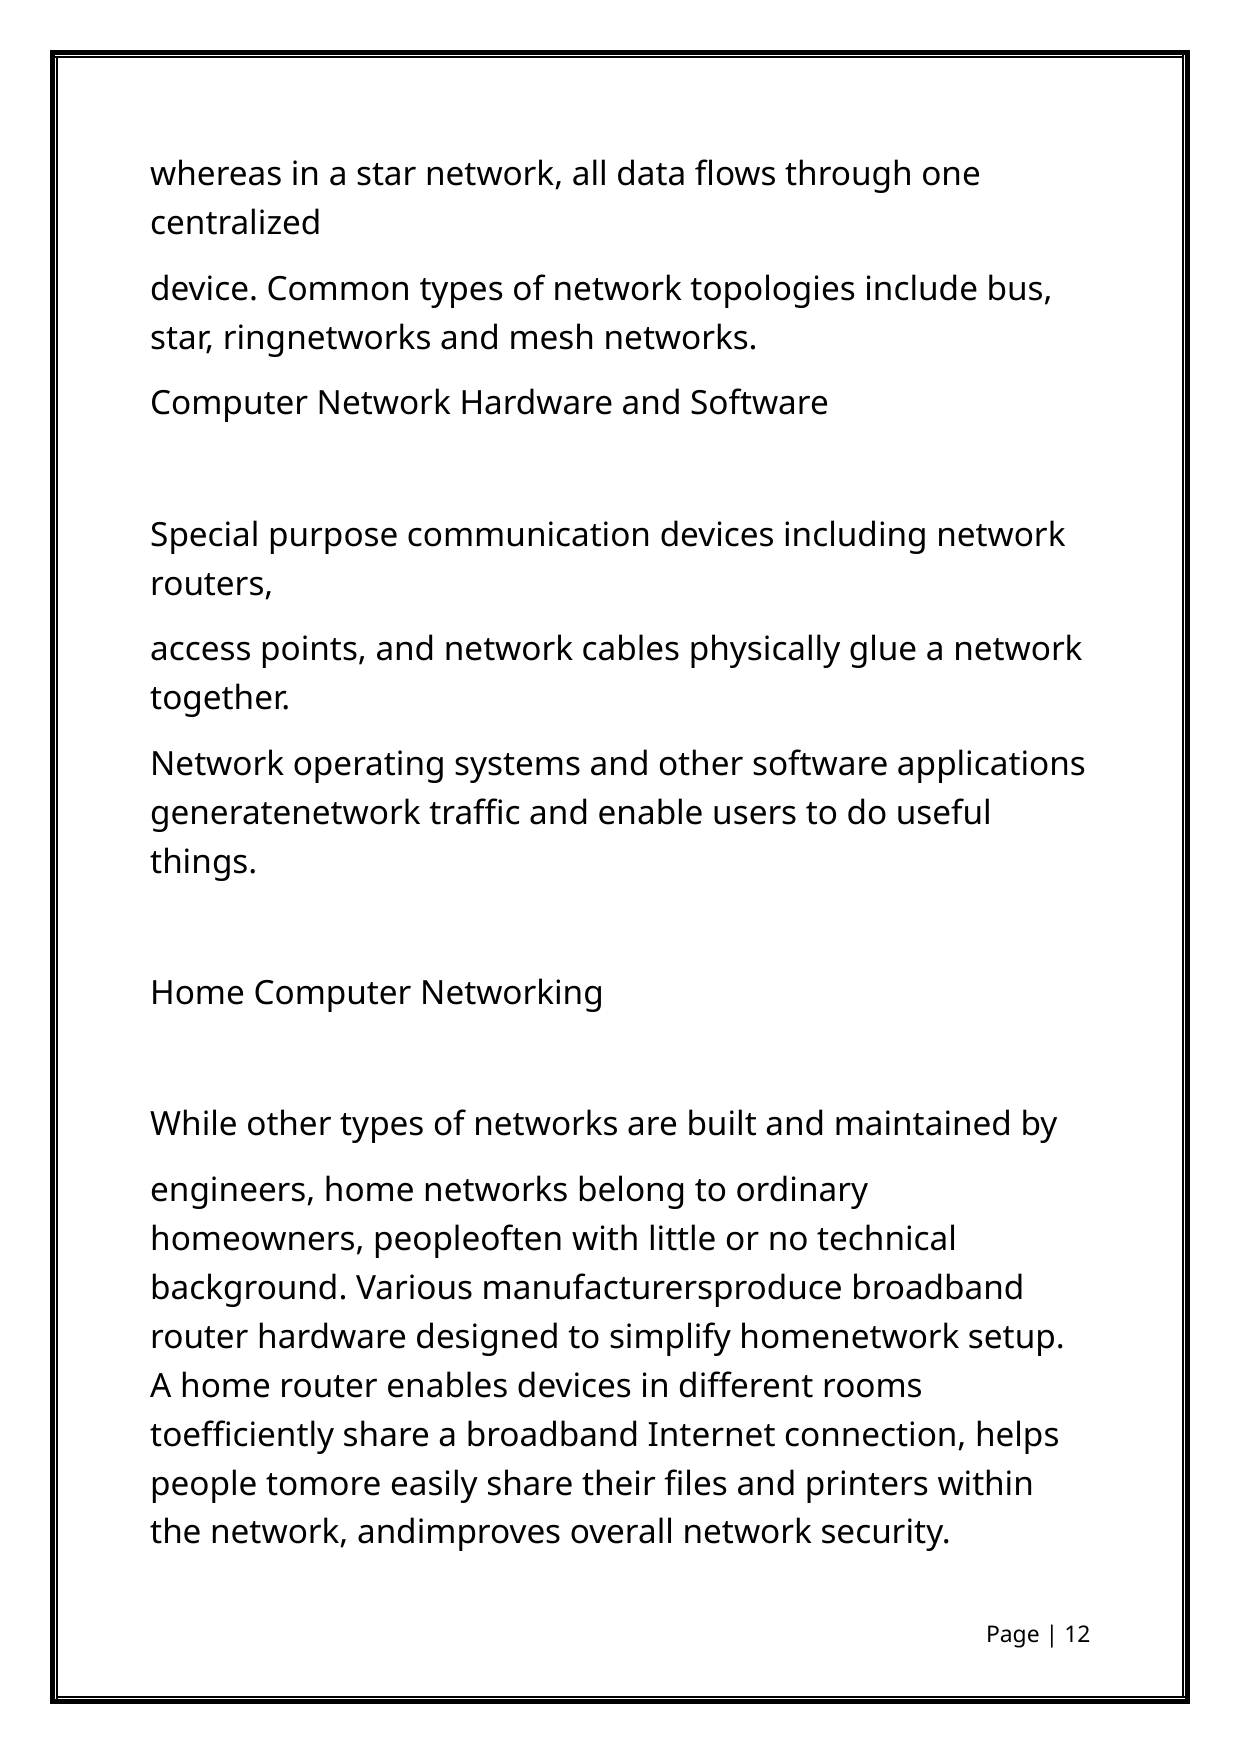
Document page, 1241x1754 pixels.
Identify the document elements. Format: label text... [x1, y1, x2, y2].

text whereas in a star network, all data flows through one centralized [150, 150, 1090, 244]
text Network operating systems and other software applications generatenetwork traffic and enable users to do useful things. [150, 739, 1090, 883]
text engineers, home networks belong to ordinary homeowners, peopleoften with little or no technical background. Various manufacturersproduce broadband router hardware designed to simplify homenetwork setup. A home router enables devices in different rooms toefficiently share a broadband Internet connection, helps people tomore easily share their files and printers within the network, andimproves overall network security. [150, 1166, 1090, 1554]
text device. Common types of network topologies include bus, star, ringnetworks and mesh networks. [150, 264, 1090, 359]
text Computer Network Hardware and Software [150, 379, 1090, 424]
text access points, and network cables physically glue a network together. [150, 625, 1090, 719]
text Home Computer Networking [150, 969, 1090, 1014]
text While other types of networks are built and maintained by [150, 1100, 1090, 1145]
text Special purpose communication devices including network routers, [150, 510, 1090, 605]
